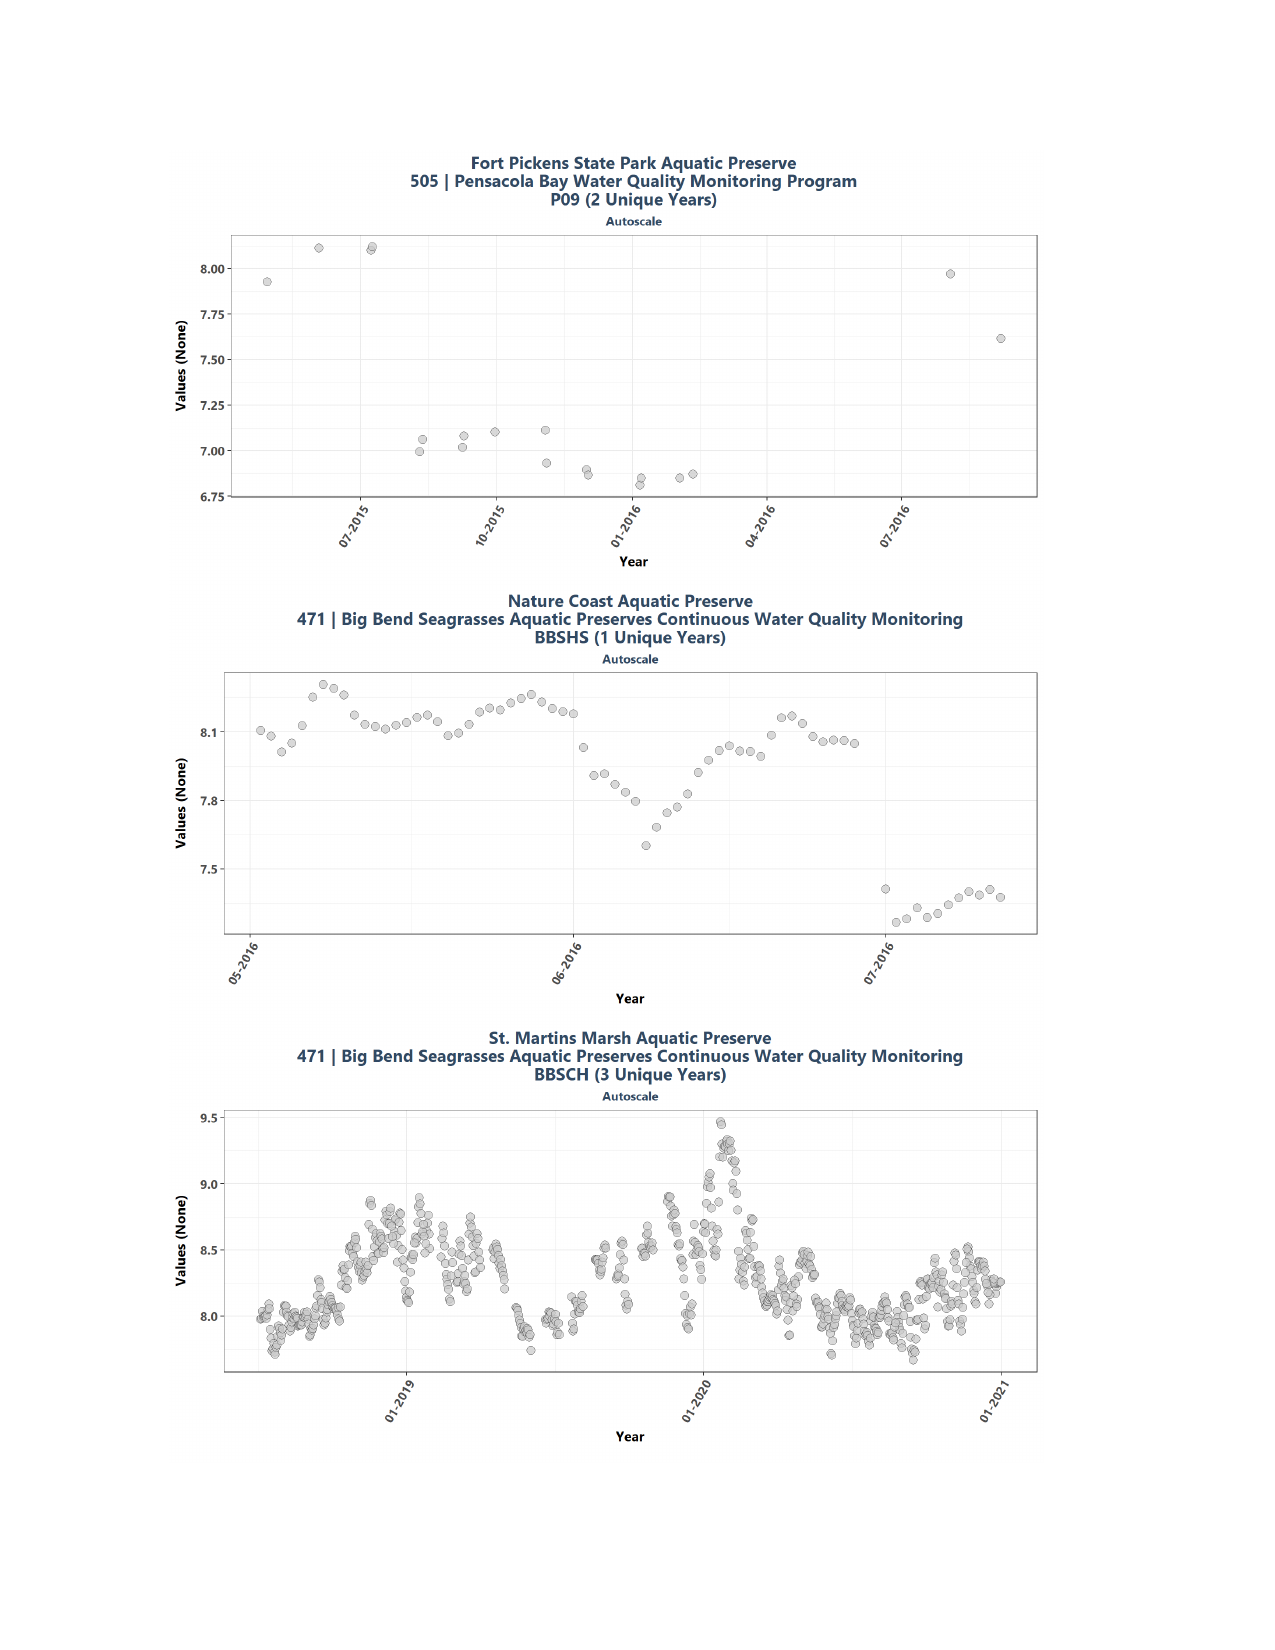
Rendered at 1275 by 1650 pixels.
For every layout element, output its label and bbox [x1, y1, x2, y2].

picture [168, 150, 1044, 1463]
